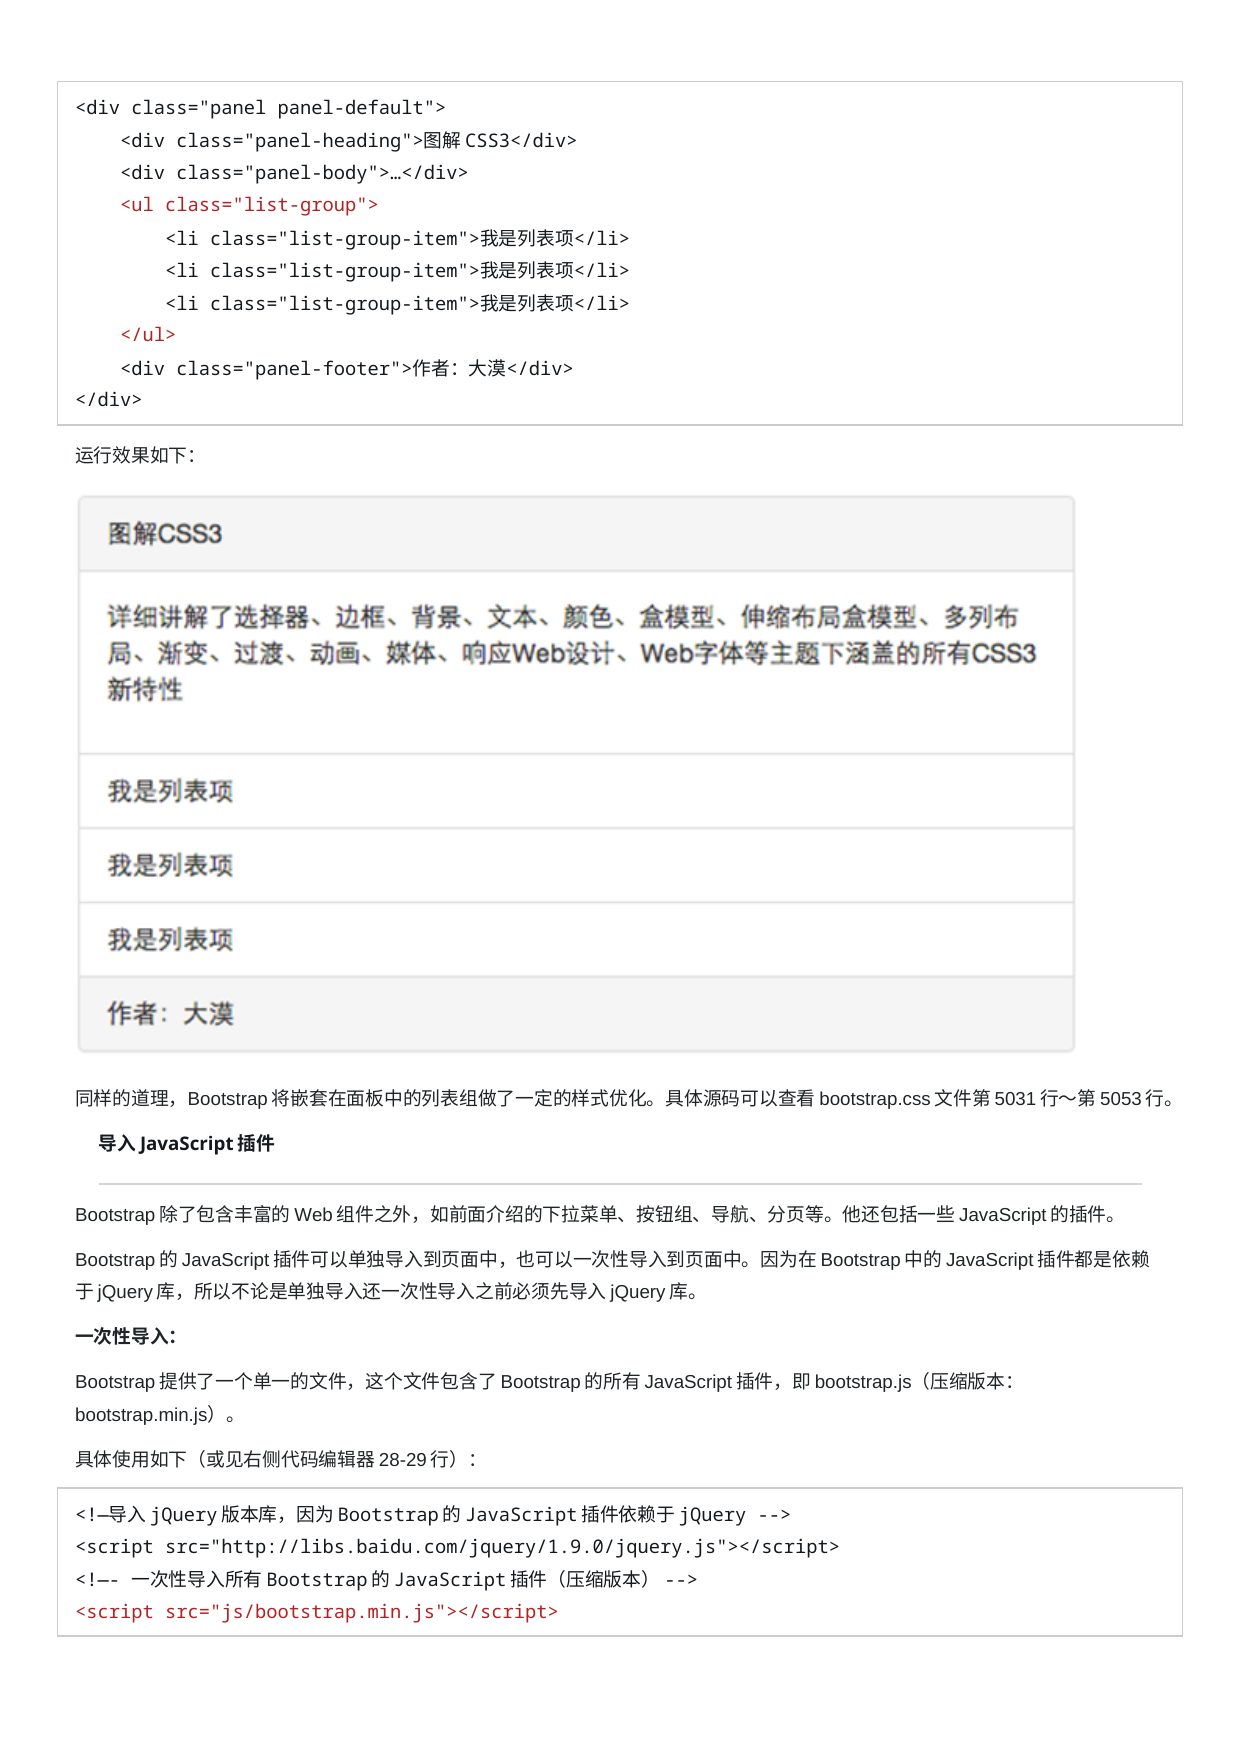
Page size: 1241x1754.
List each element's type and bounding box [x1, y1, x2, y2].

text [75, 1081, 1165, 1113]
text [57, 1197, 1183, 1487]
picture [75, 493, 1082, 1057]
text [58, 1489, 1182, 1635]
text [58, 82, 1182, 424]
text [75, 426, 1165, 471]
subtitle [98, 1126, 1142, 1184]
